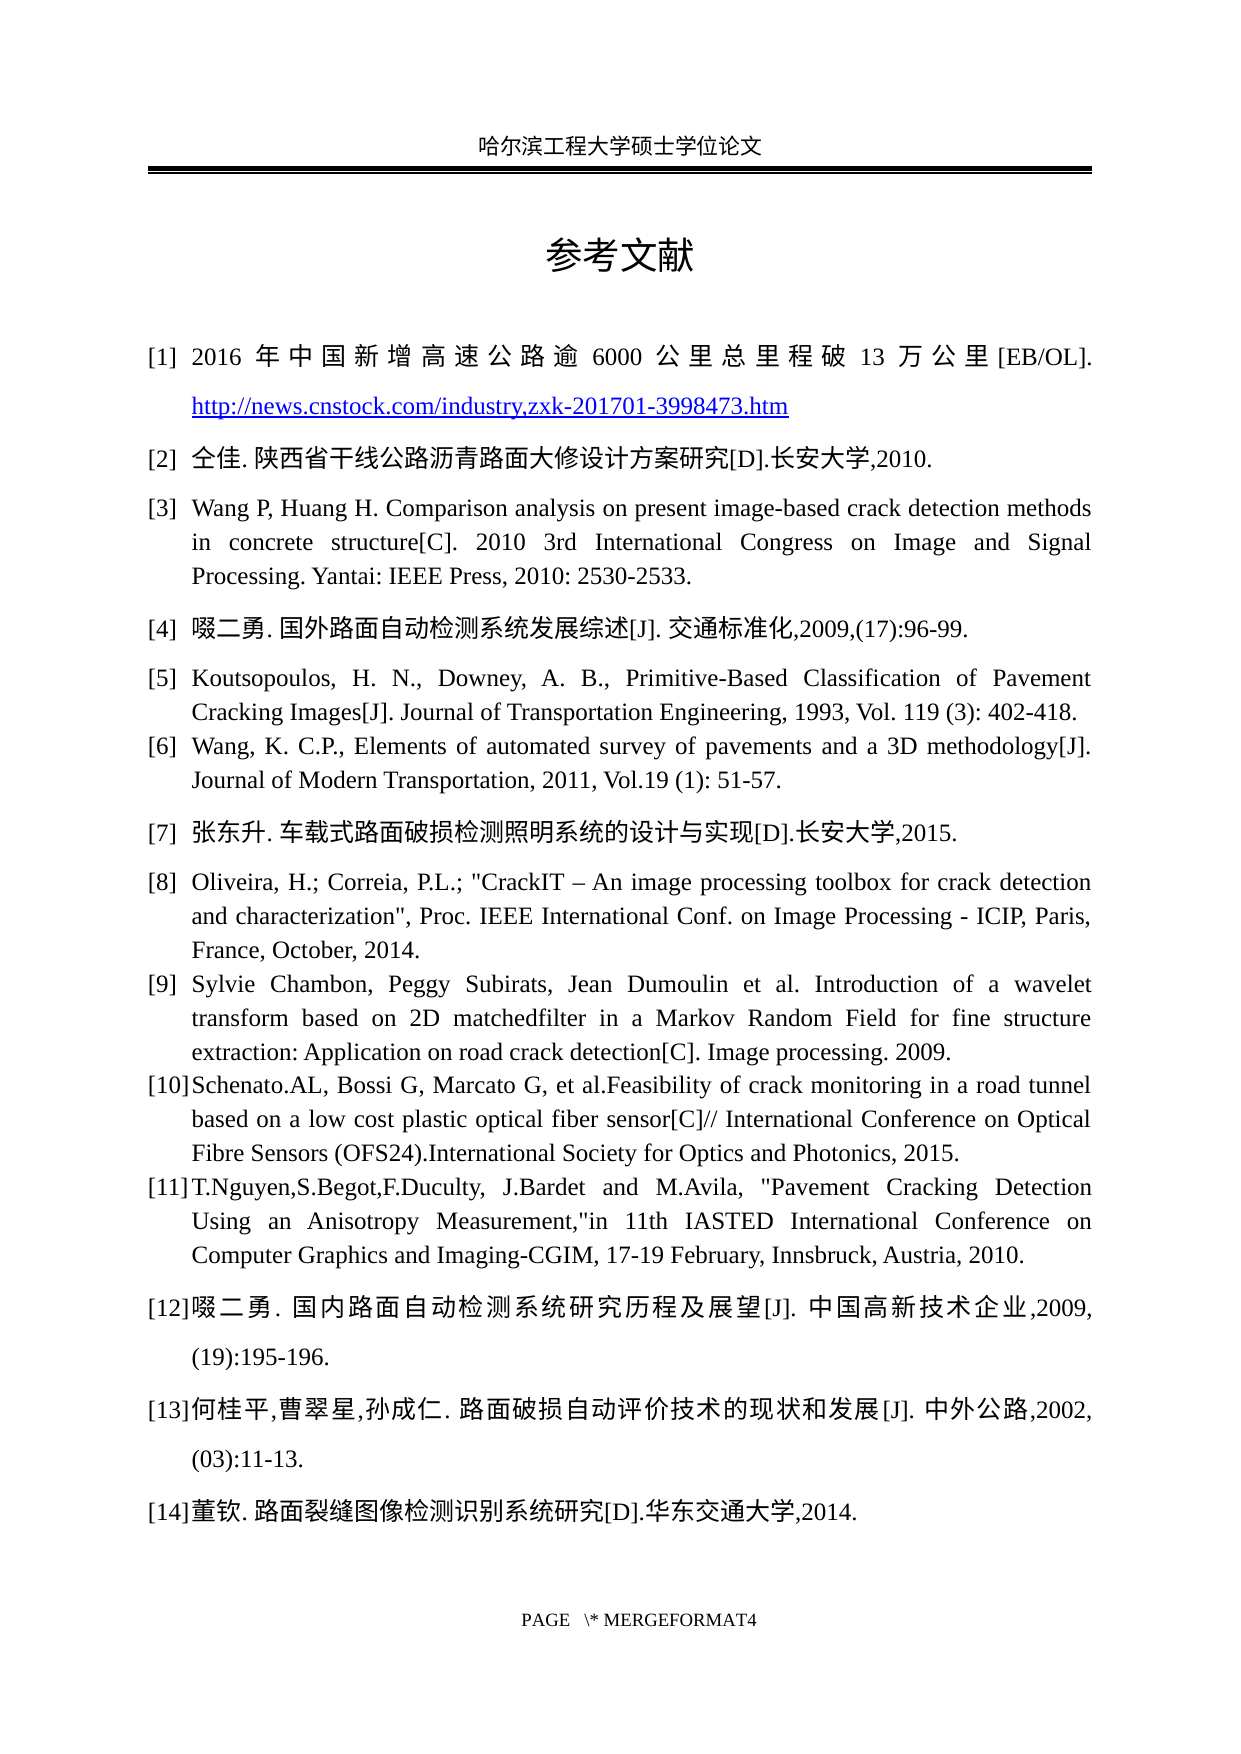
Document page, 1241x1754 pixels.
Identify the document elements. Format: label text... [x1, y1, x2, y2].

list Wang P, Huang H. Comparison analysis on present image-based crack detection methods in concrete structure[C]. 2010 3rd International Congress on Image and Signal Processing. Yantai: IEEE Press, 2010: 2530-2533. [148, 491, 1092, 592]
list Schenato.AL, Bossi G, Marcato G, et al.Feasibility of crack monitoring in a road tunnel based on a low cost plastic optical fiber sensor[C]// International Conference on Optical Fibre Sensors (OFS24).International Society for Optics and Photonics, 2015. [148, 1068, 1092, 1170]
list Koutsopoulos, H. N., Downey, A. B., Primitive-Based Classification of Pavement Cracking Images[J]. Journal of Transportation Engineering, 1993, Vol. 119 (3): 402-418. [148, 660, 1092, 728]
list 董钦. 路面裂缝图像检测识别系统研究[D].华东交通大学,2014. [148, 1475, 1092, 1543]
list 仝佳. 陕西省干线公路沥青路面大修设计方案研究[D].长安大学,2010. [148, 423, 1092, 491]
list 何桂平,曹翠星,孙成仁. 路面破损自动评价技术的现状和发展[J]. 中外公路,2002,(03):11-13. [148, 1373, 1092, 1475]
list T.Nguyen,S.Begot,F.Duculty, J.Bardet and M.Avila, "Pavement Cracking Detection Using an Anisotropy Measurement,"in 11th IASTED International Conference on Computer Graphics and Imaging-CGIM, 17-19 February, Innsbruck, Austria, 2010. [148, 1170, 1092, 1272]
list 啜二勇. 国外路面自动检测系统发展综述[J]. 交通标准化,2009,(17):96-99. [148, 592, 1092, 660]
list 啜二勇. 国内路面自动检测系统研究历程及展望[J]. 中国高新技术企业,2009,(19):195-196. [148, 1272, 1092, 1373]
list Oliveira, H.; Correia, P.L.; "CrackIT – An image processing toolbox for crack detection and characterization", Proc. IEEE International Conf. on Image Processing - ICIP, Paris, France, October, 2014. [148, 864, 1092, 966]
list Wang, K. C.P., Elements of automated survey of pavements and a 3D methodology[J]. Journal of Modern Transportation, 2011, Vol.19 (1): 51-57. [148, 728, 1092, 796]
subtitle 参考文献 [148, 219, 1092, 287]
list Sylvie Chambon, Peggy Subirats, Jean Dumoulin et al. Introduction of a wavelet transform based on 2D matchedfilter in a Markov Random Field for fine structure extraction: Application on road crack detection[C]. Image processing. 2009. [148, 966, 1092, 1068]
list 2016年中国新增高速公路逾6000公里总里程破13万公里[EB/OL]. http://news.cnstock.com/industry,zxk-201701-3998473.htm [148, 321, 1092, 423]
list 张东升. 车载式路面破损检测照明系统的设计与实现[D].长安大学,2015. [148, 796, 1092, 864]
